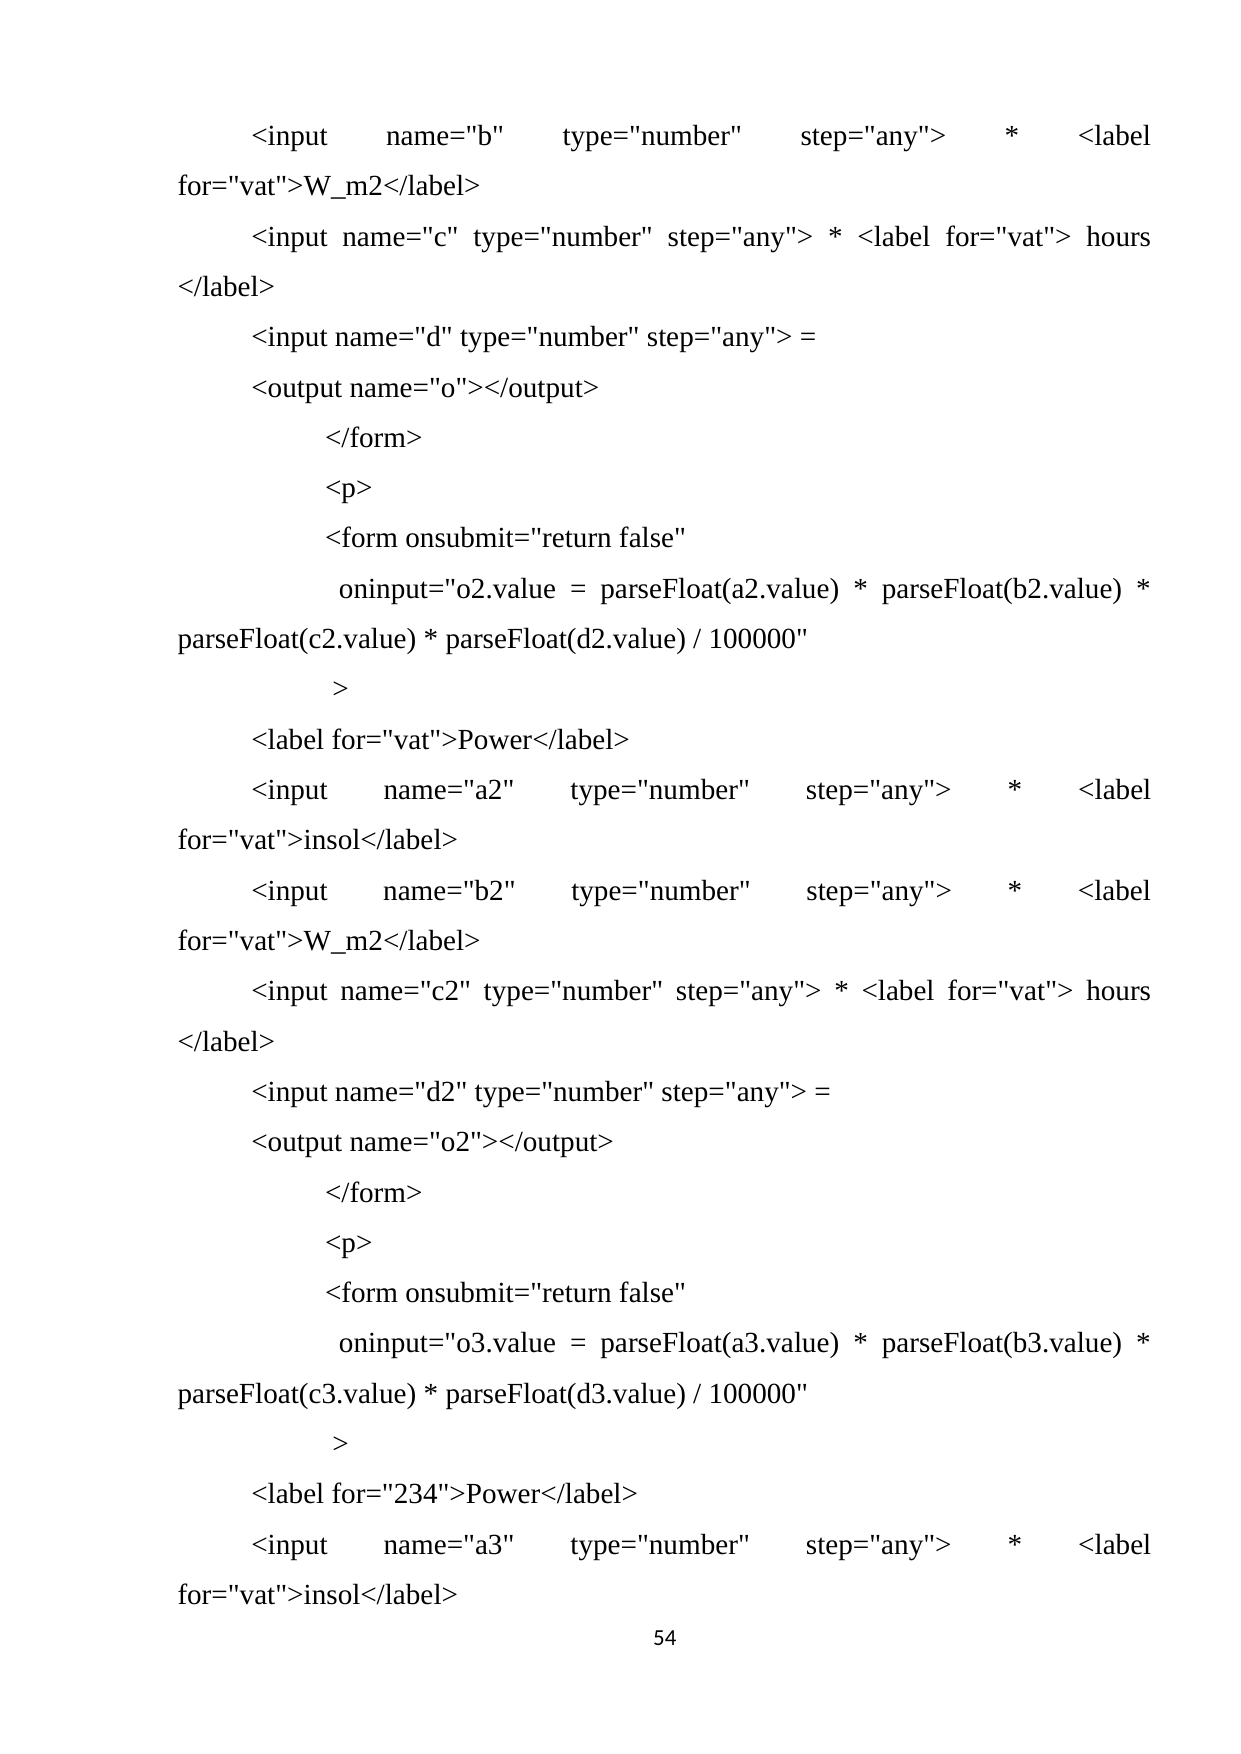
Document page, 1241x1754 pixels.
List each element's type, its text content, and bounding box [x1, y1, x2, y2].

text <input name="b" type="number" step="any"> * <label for="vat">W_m2</label> [177, 118, 1152, 202]
text <label for="234">Power</label> [177, 1477, 1152, 1510]
text <label for="vat">Power</label> [177, 722, 1152, 755]
text <input name="a3" type="number" step="any"> * <label for="vat">insol</label> [177, 1527, 1152, 1611]
text <p> [177, 470, 1152, 504]
text <input name="b2" type="number" step="any"> * <label for="vat">W_m2</label> [177, 873, 1152, 957]
text <form onsubmit="return false" [177, 521, 1152, 554]
text <input name="d2" type="number" step="any"> = [177, 1074, 1152, 1108]
text </form> [177, 1175, 1152, 1208]
text </form> [177, 420, 1152, 453]
text > [177, 672, 1152, 705]
text <input name="a2" type="number" step="any"> * <label for="vat">insol</label> [177, 772, 1152, 856]
text oninput="o2.value = parseFloat(a2.value) * parseFloat(b2.value) * parseFloat(c2.value) * parseFloat(d2.value) / 100000" [177, 571, 1152, 655]
text <p> [177, 1225, 1152, 1258]
text <form onsubmit="return false" [177, 1275, 1152, 1309]
text <output name="o2"></output> [177, 1124, 1152, 1158]
text <output name="o"></output> [177, 370, 1152, 403]
text <input name="c" type="number" step="any"> * <label for="vat"> hours </label> [177, 219, 1152, 303]
text oninput="o3.value = parseFloat(a3.value) * parseFloat(b3.value) * parseFloat(c3.value) * parseFloat(d3.value) / 100000" [177, 1326, 1152, 1409]
text <input name="d" type="number" step="any"> = [177, 319, 1152, 353]
text > [177, 1426, 1152, 1460]
text <input name="c2" type="number" step="any"> * <label for="vat"> hours </label> [177, 973, 1152, 1057]
